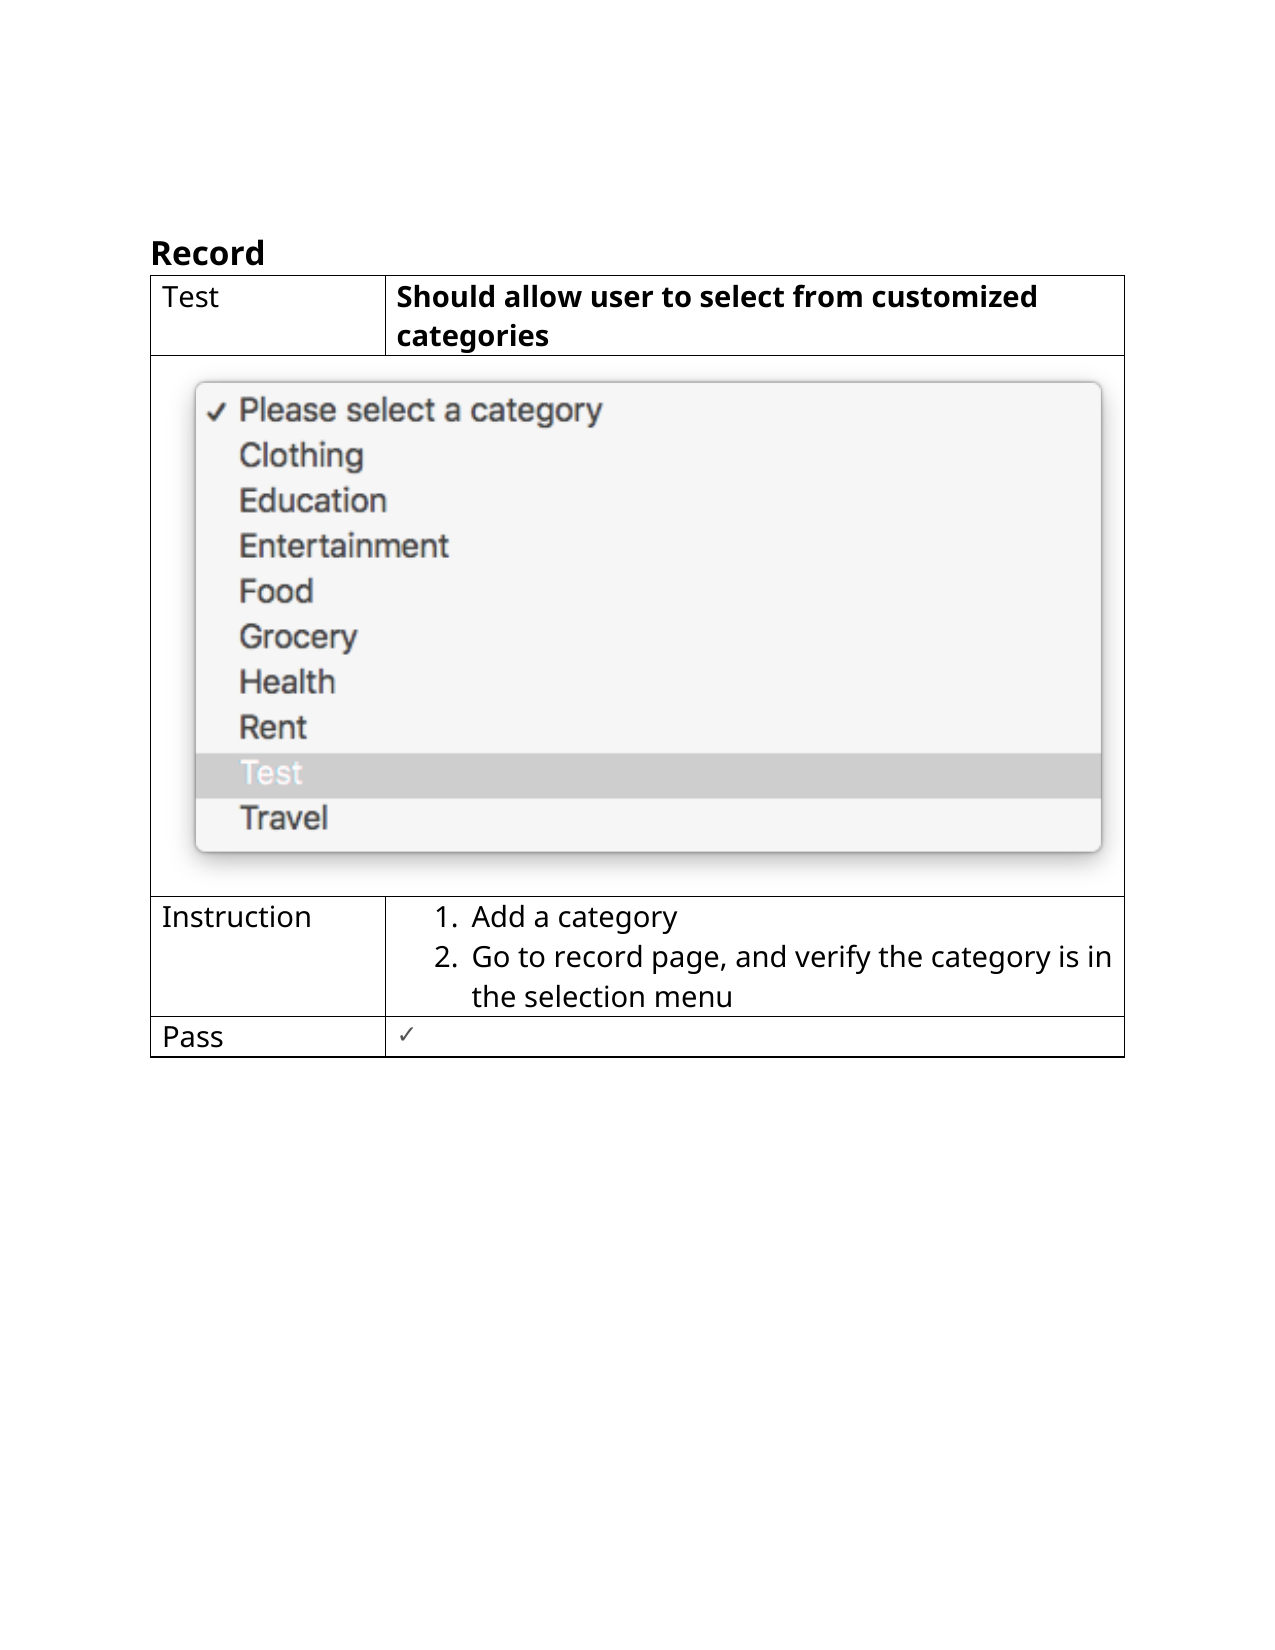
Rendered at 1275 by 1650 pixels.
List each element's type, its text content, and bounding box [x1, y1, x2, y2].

text Record [150, 229, 1125, 275]
table_cell Add a category Go to record page, and verify the category is in the selection menu [386, 897, 1124, 1016]
table_header Test [151, 276, 385, 355]
table_cell Instruction [151, 897, 385, 1016]
table_cell ✓ [386, 1017, 1124, 1056]
table_cell [151, 356, 161, 896]
picture [161, 356, 1125, 896]
table_cell Pass [151, 1017, 385, 1056]
table_header Should allow user to select from customized categories [386, 276, 1124, 355]
